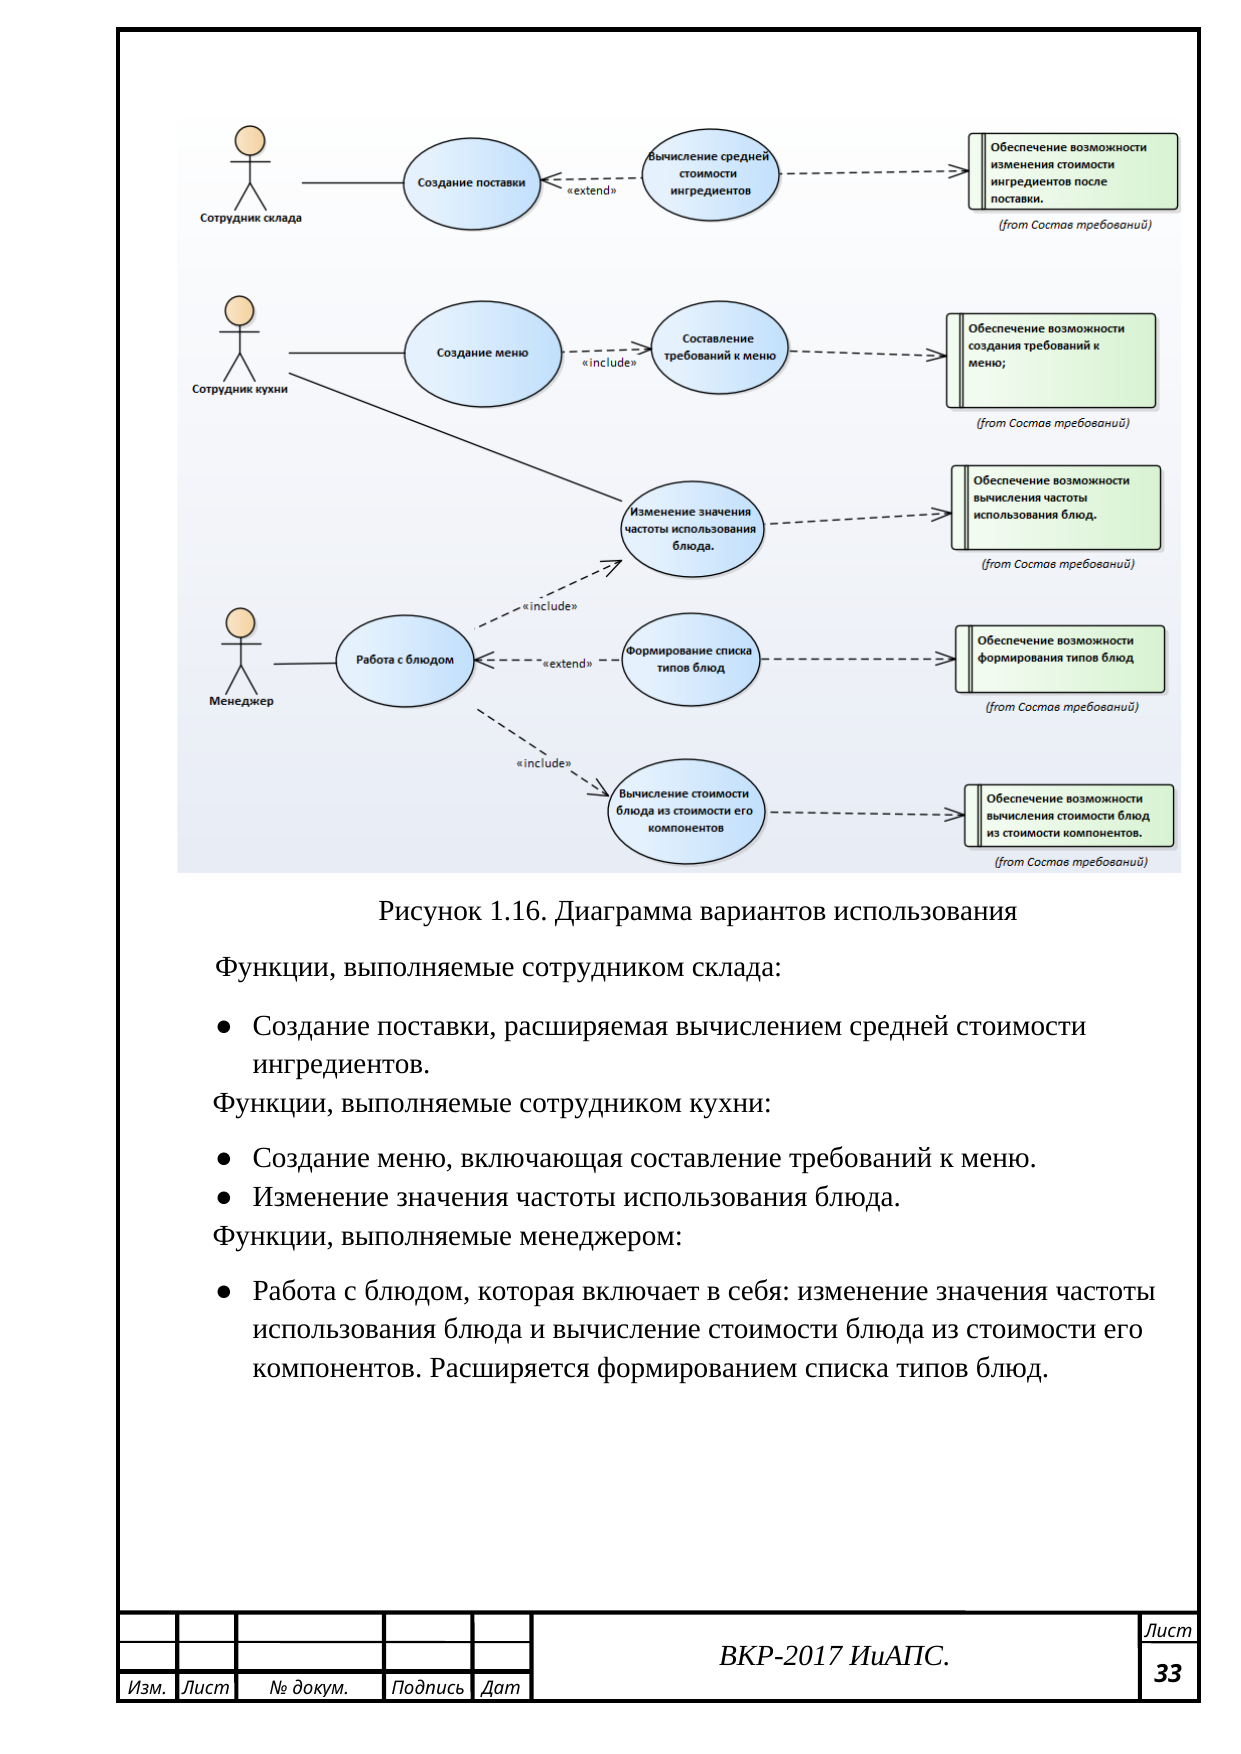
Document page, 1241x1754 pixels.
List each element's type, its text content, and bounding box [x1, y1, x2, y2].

text Функции, выполняемые менеджером: [177, 1218, 1181, 1251]
text Рисунок 1.16. Диаграмма вариантов использования [177, 893, 1181, 927]
text Функции, выполняемые сотрудником кухни: [177, 1085, 1181, 1119]
list Создание меню, включающая составление требований к меню. [215, 1140, 1181, 1174]
list Создание поставки, расширяемая вычислением средней стоимости ингредиентов. [215, 1008, 1181, 1080]
list Работа с блюдом, которая включает в себя: изменение значения частоты использования блюда и вычисление стоимости блюда из стоимости его компонентов. Расширяется формированием списка типов блюд. [215, 1273, 1181, 1384]
list Изменение значения частоты использования блюда. [215, 1179, 1181, 1213]
text Функции, выполняемые сотрудником склада: [177, 949, 1181, 982]
picture [177, 118, 1182, 873]
